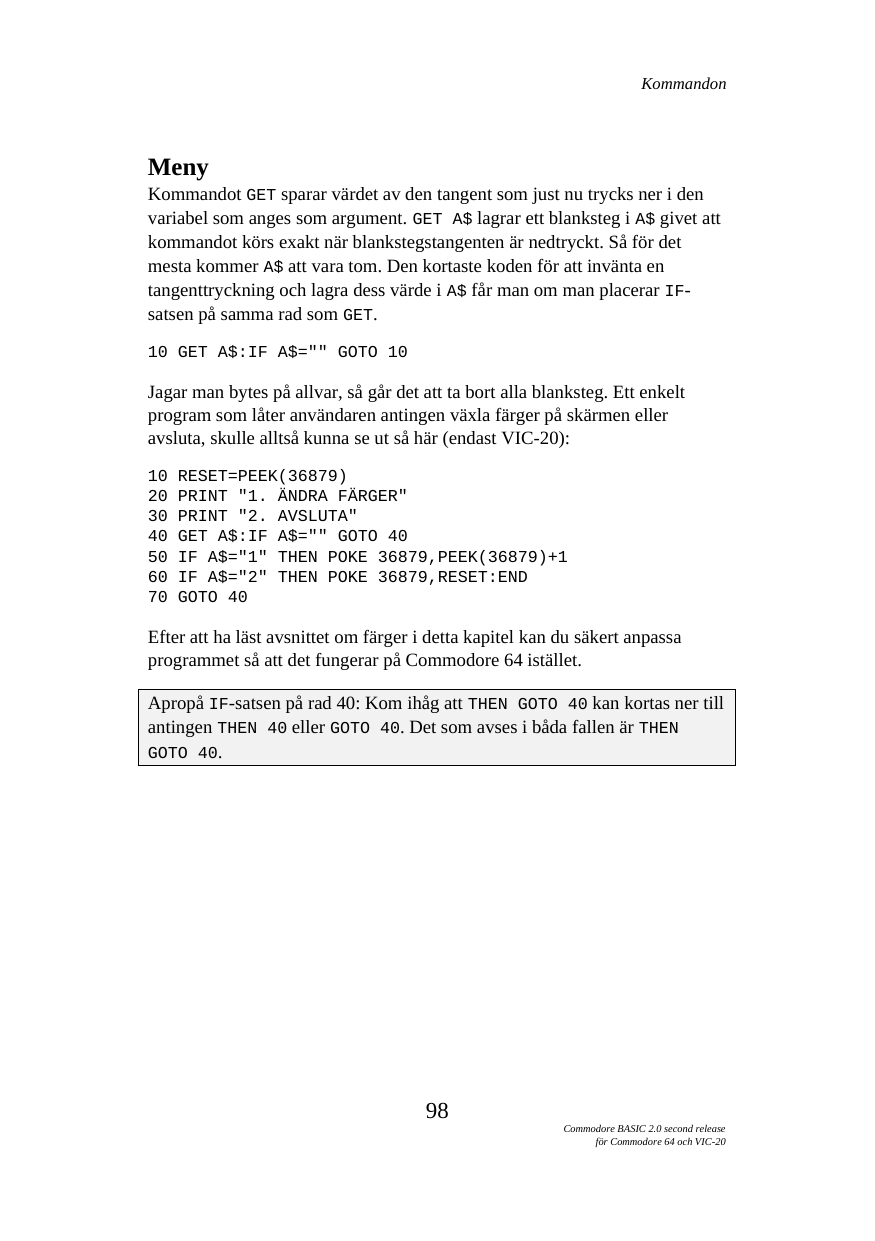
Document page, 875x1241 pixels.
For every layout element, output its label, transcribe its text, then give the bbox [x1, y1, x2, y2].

text 10 GET A$:IF A$="" GOTO 10 [148, 344, 726, 363]
subtitle Meny [148, 152, 726, 181]
text Kommandot GET sparar värdet av den tangent som just nu trycks ner i den variabel som anges som argument. GET A$ lagrar ett blanksteg i A$ givet att kommandot körs exakt när blankstegstangenten är nedtryckt. Så för det mesta kommer A$ att vara tom. Den kortaste koden för att invänta en tangenttryckning och lagra dess värde i A$ får man om man placerar IF-satsen på samma rad som GET. [148, 183, 726, 325]
text Jagar man bytes på allvar, så går det att ta bort alla blanksteg. Ett enkelt program som låter användaren antingen växla färger på skärmen eller avsluta, skulle alltså kunna se ut så här (endast VIC-20): [148, 381, 726, 449]
text Efter att ha läst avsnittet om färger i detta kapitel kan du säkert anpassa programmet så att det fungerar på Commodore 64 istället. [148, 626, 726, 671]
text Apropå IF-satsen på rad 40: Kom ihåg att THEN GOTO 40 kan kortas ner till antingen THEN 40 eller GOTO 40. Det som avses i båda fallen är THEN GOTO 40. [139, 690, 735, 765]
text 10 RESET=PEEK(36879) 20 PRINT "1. ÄNDRA FÄRGER" 30 PRINT "2. AVSLUTA" 40 GET A$:IF A$="" GOTO 40 50 IF A$="1" THEN POKE 36879,PEEK(36879)+1 60 IF A$="2" THEN POKE 36879,RESET:END 70 GOTO 40 [148, 467, 726, 608]
